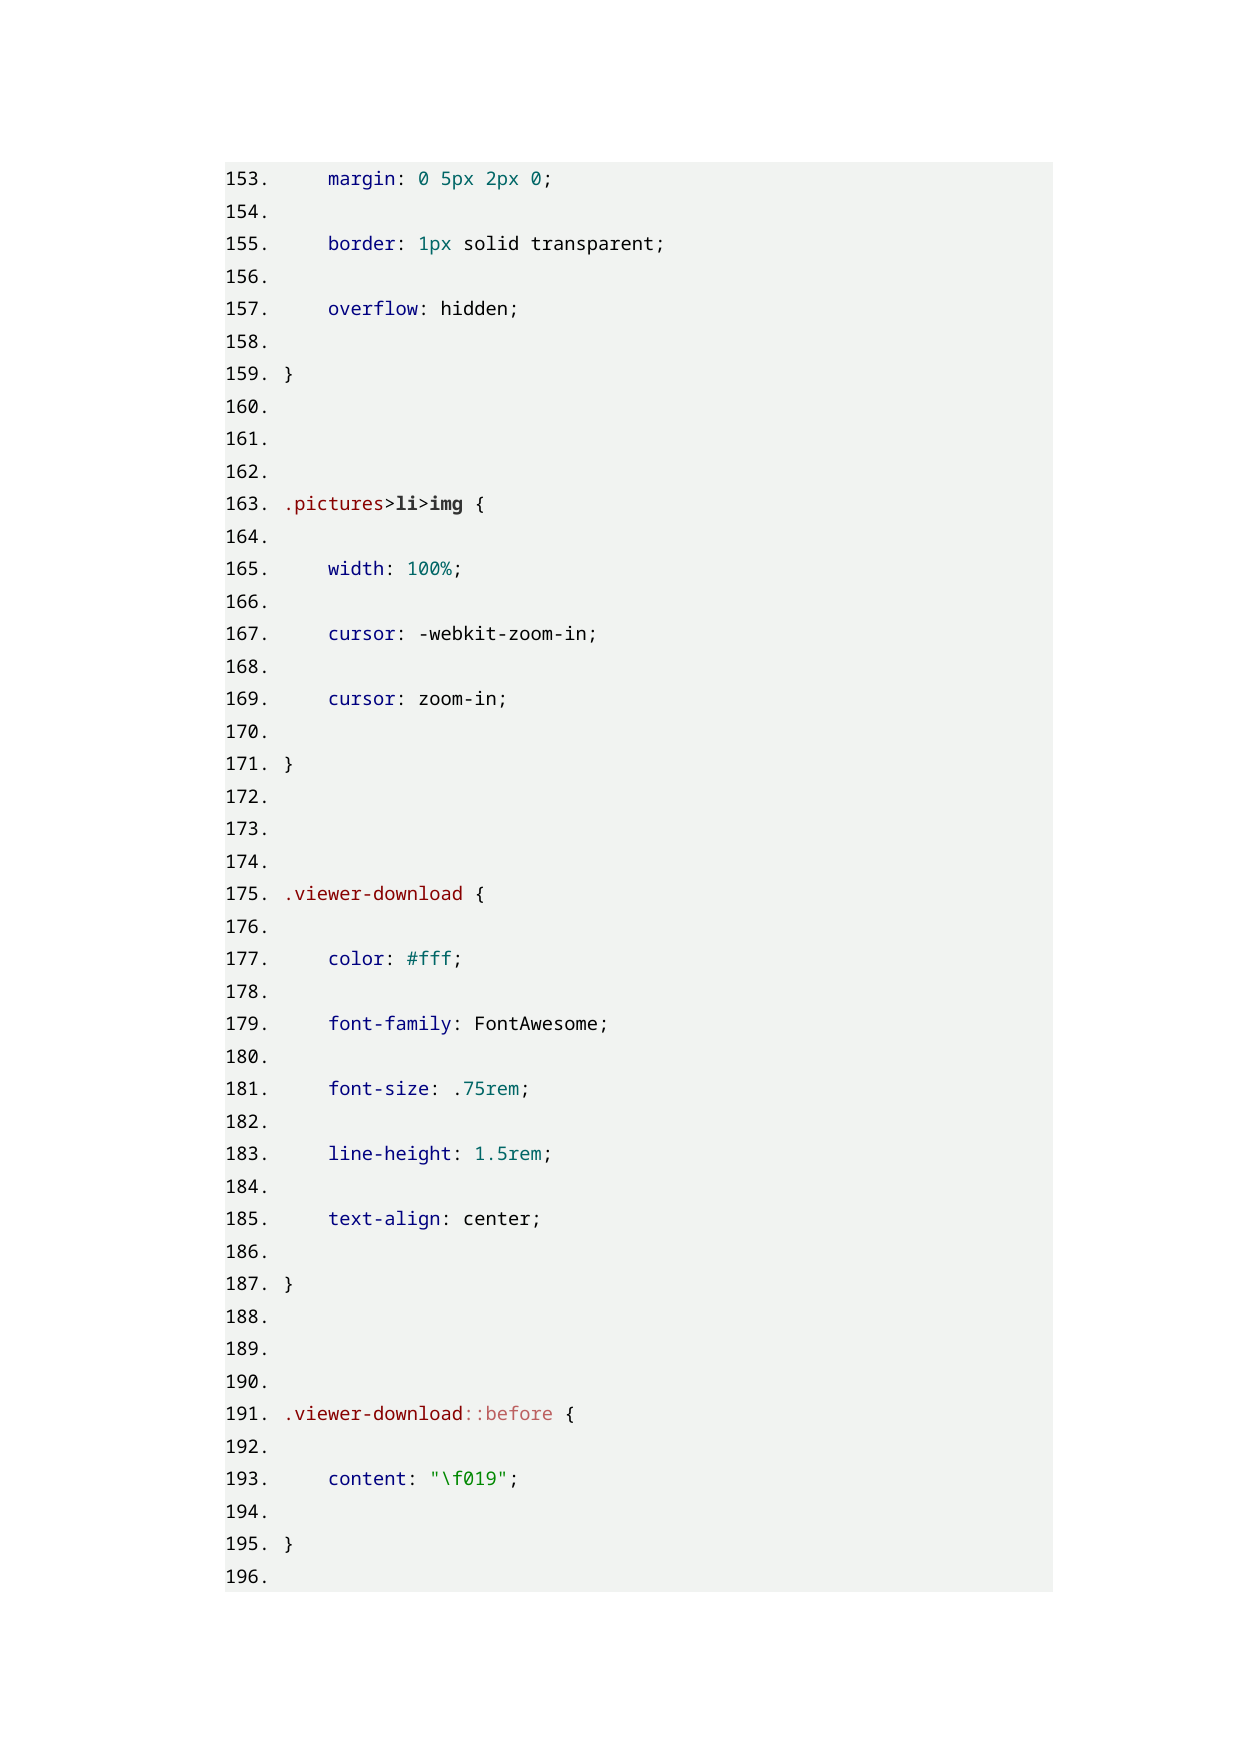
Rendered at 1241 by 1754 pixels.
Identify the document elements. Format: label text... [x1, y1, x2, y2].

list .pictures>li>img { [225, 487, 1053, 519]
list width: 100%; [225, 552, 1053, 584]
list text-align: center; [225, 1202, 1053, 1234]
list } [225, 357, 1053, 389]
list margin: 0 5px 2px 0; [225, 162, 1053, 194]
list overflow: hidden; [225, 292, 1053, 324]
list cursor: -webkit-zoom-in; [225, 617, 1053, 649]
list line-height: 1.5rem; [225, 1137, 1053, 1169]
list font-family: FontAwesome; [225, 1007, 1053, 1039]
list .viewer-download::before { [225, 1397, 1053, 1429]
list font-size: .75rem; [225, 1072, 1053, 1104]
list border: 1px solid transparent; [225, 227, 1053, 259]
list .viewer-download { [225, 877, 1053, 909]
list content: "\f019"; [225, 1462, 1053, 1494]
list } [225, 1527, 1053, 1559]
list color: #fff; [225, 942, 1053, 974]
list } [225, 747, 1053, 779]
list cursor: zoom-in; [225, 682, 1053, 714]
list } [225, 1267, 1053, 1299]
